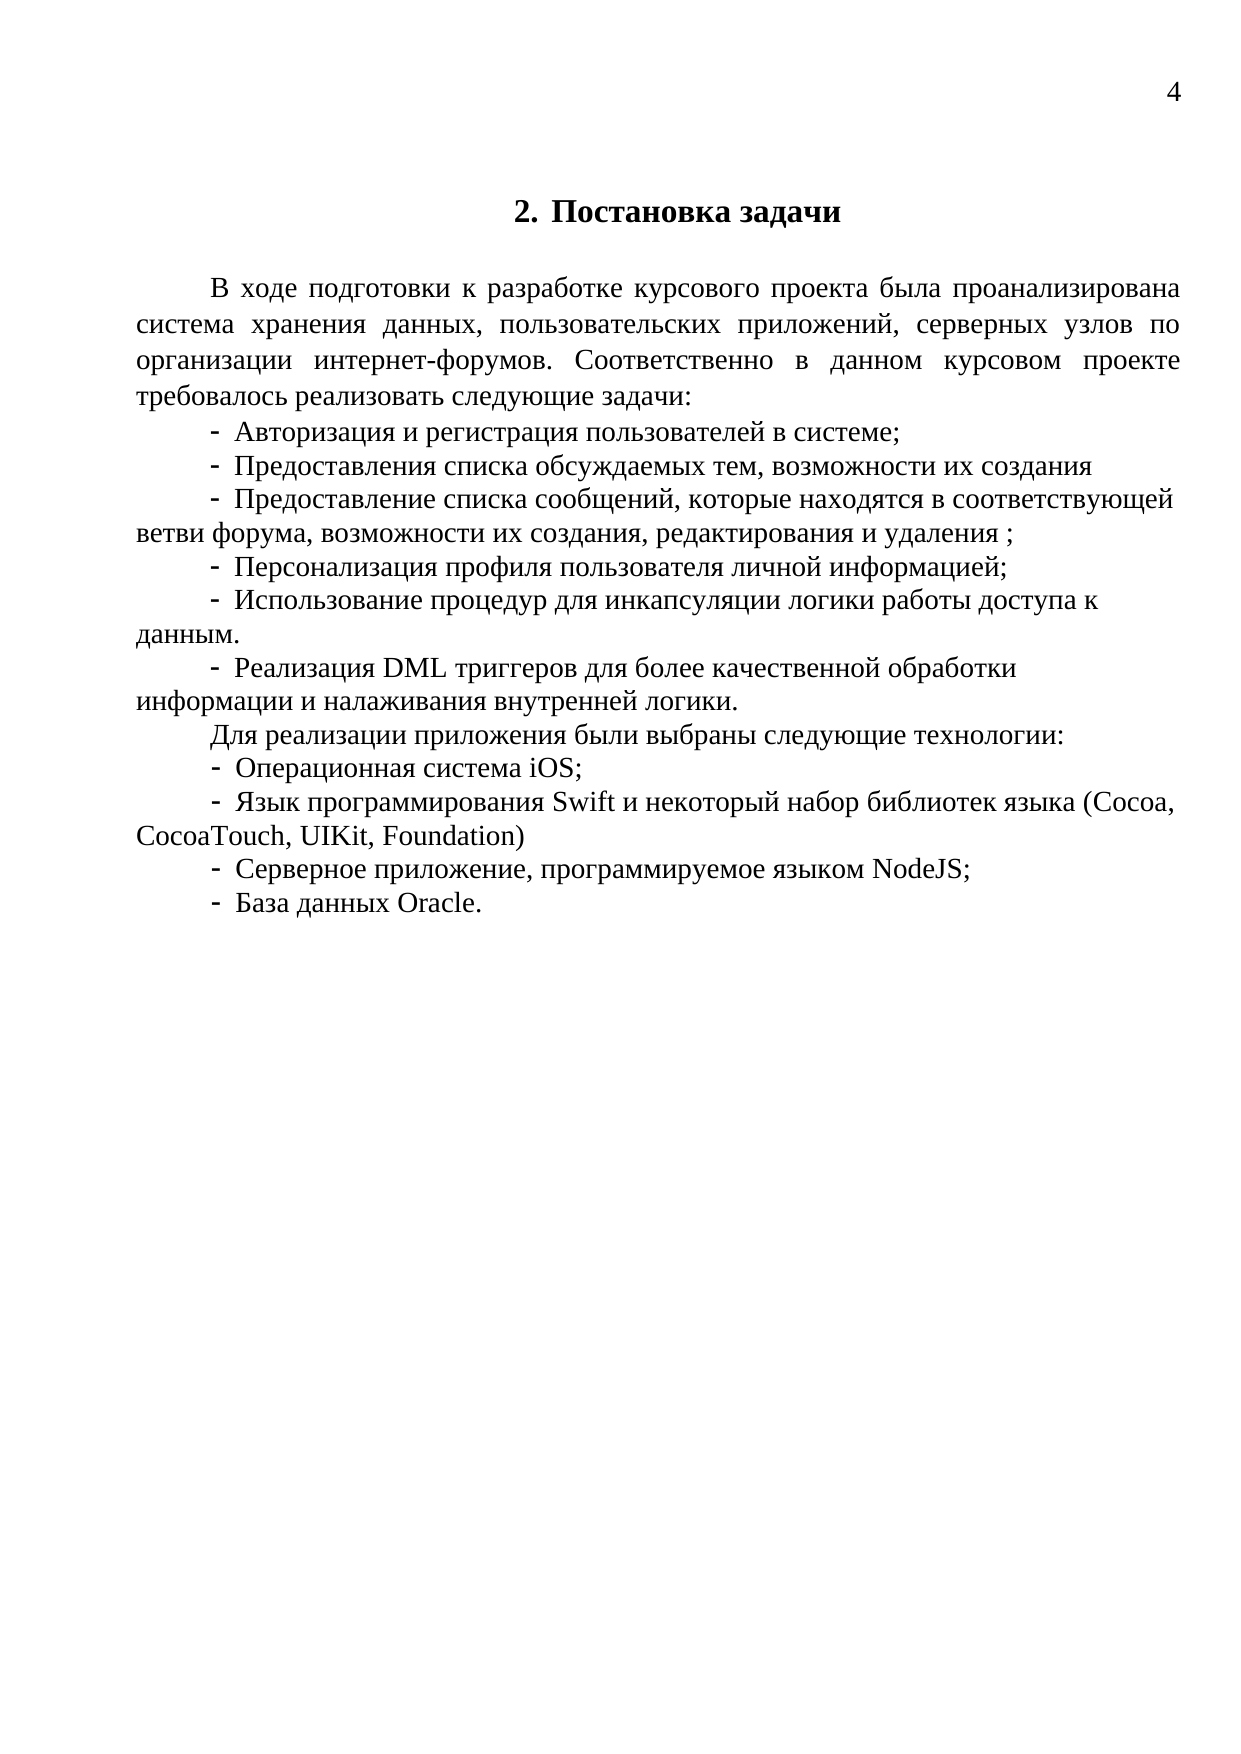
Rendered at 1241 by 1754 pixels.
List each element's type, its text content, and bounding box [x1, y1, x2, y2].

list Для реализации приложения были выбраны следующие технологии: [210, 717, 1181, 750]
list Авторизация и регистрация пользователей в системе; [136, 414, 1181, 448]
list Язык программирования Swift и некоторый набор библиотек языка (Cocoa, CocoaTouch, UIKit, Foundation) [136, 784, 1181, 851]
list Предоставления списка обсуждаемых тем, возможности их создания [136, 448, 1181, 482]
list База данных Oracle. [136, 885, 1181, 918]
list Предоставление списка сообщений, которые находятся в соответствующей ветви форума, возможности их создания, редактирования и удаления ; [136, 482, 1181, 549]
list Реализация DML триггеров для более качественной обработки информации и налаживания внутренней логики. [136, 650, 1181, 717]
list Операционная система iOS; [136, 750, 1181, 784]
text В ходе подготовки к разработке курсового проекта была проанализирована система хранения данных, пользовательских приложений, серверных узлов по организации интернет-форумов. Соответственно в данном курсовом проекте требовалось реализовать следующие задачи: [136, 270, 1181, 412]
list Использование процедур для инкапсуляции логики работы доступа к данным. [136, 582, 1181, 650]
list Персонализация профиля пользователя личной информацией; [136, 549, 1181, 582]
subtitle Постановка задачи [173, 191, 1181, 229]
list Серверное приложение, программируемое языком NodeJS; [136, 851, 1181, 885]
